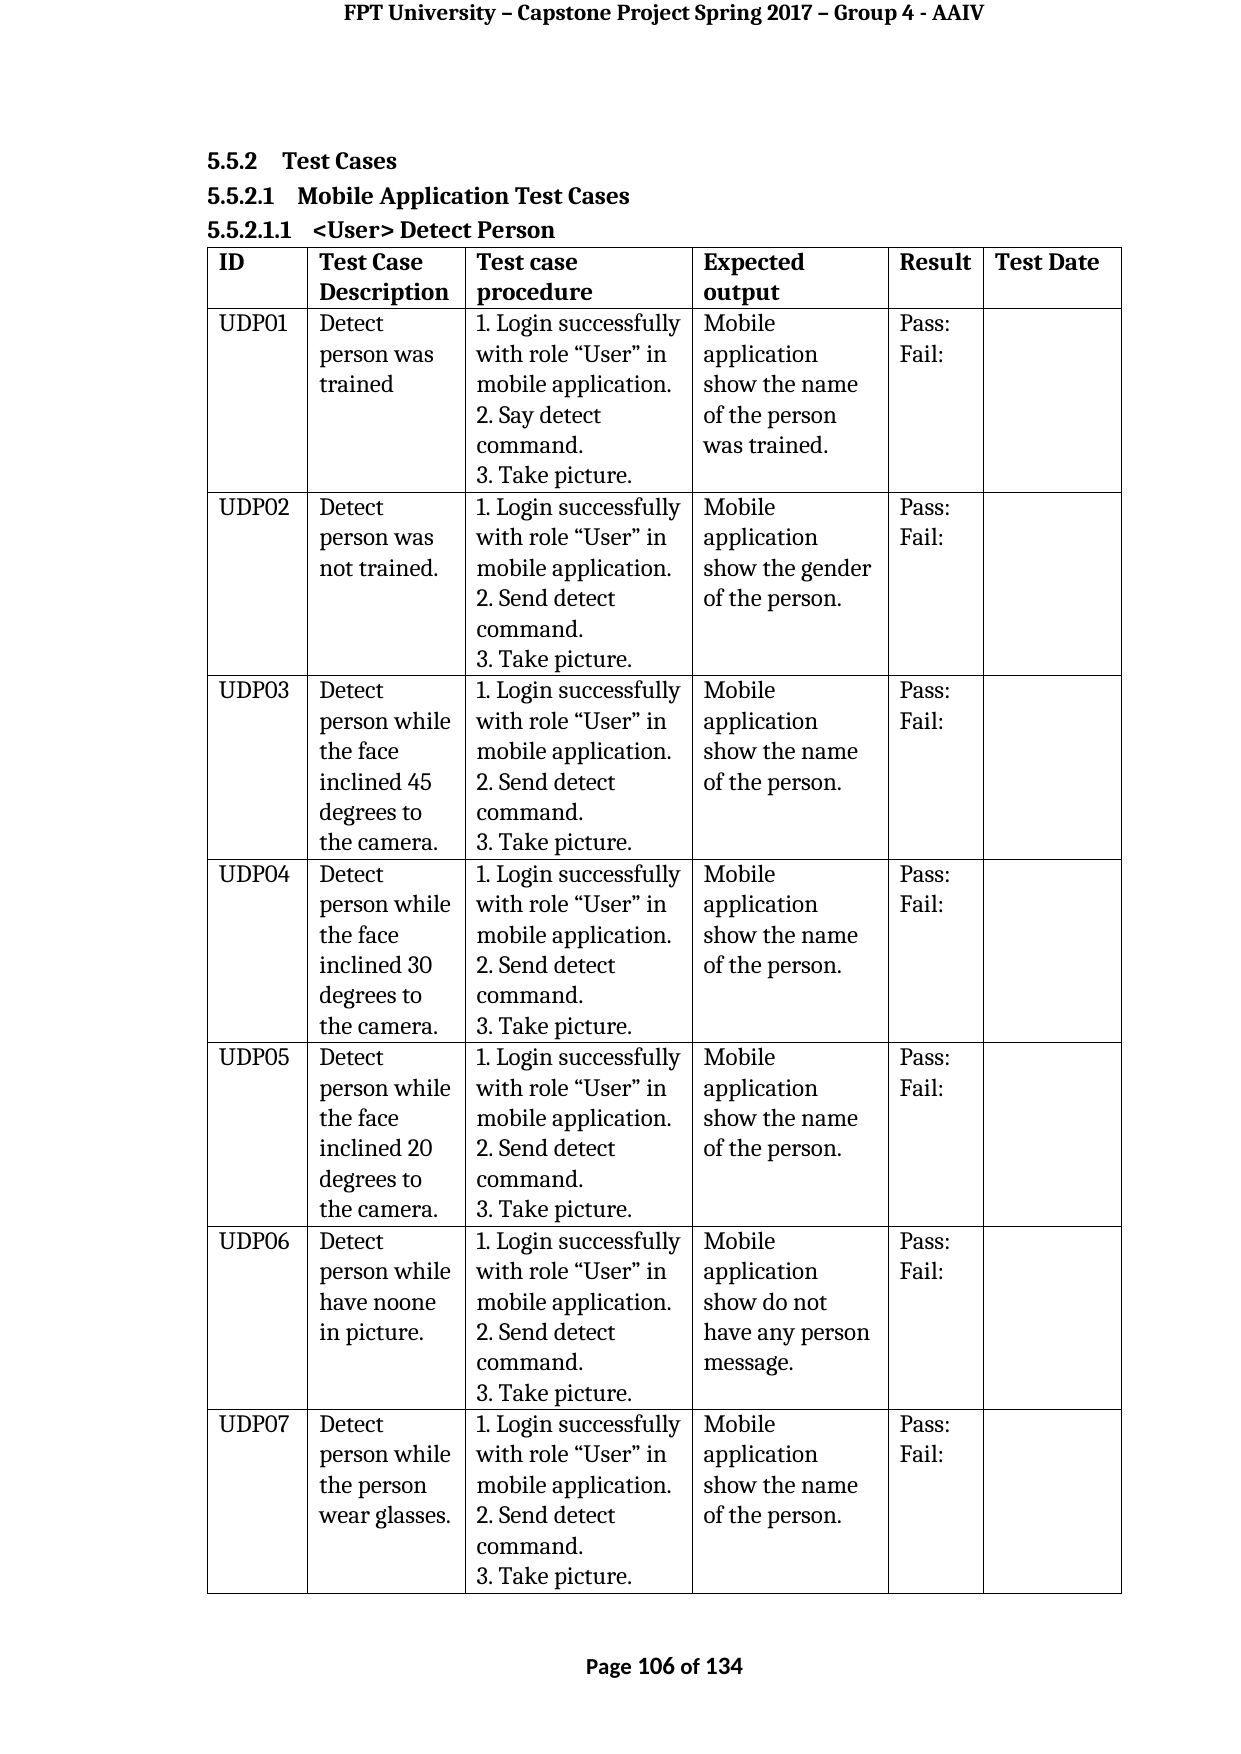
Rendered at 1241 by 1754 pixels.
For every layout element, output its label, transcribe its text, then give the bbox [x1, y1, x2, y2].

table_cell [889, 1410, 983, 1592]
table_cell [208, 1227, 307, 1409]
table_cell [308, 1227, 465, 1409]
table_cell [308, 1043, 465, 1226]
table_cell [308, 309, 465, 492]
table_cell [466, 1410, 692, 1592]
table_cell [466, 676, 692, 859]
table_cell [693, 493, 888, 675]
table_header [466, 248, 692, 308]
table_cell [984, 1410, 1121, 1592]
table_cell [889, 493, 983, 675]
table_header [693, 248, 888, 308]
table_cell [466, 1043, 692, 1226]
subtitle <User> Detect Person [207, 216, 1122, 245]
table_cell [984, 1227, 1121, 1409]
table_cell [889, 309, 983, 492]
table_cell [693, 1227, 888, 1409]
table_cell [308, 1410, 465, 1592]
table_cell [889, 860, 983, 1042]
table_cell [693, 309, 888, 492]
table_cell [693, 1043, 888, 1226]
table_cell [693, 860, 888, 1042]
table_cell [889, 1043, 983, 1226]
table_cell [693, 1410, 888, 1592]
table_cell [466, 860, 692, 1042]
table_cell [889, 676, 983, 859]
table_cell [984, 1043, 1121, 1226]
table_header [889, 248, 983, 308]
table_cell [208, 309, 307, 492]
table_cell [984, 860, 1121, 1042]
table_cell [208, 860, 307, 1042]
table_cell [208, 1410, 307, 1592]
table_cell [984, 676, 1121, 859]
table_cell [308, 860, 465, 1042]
subtitle Mobile Application Test Cases [207, 182, 1122, 210]
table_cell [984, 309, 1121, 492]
subtitle Test Cases [207, 147, 1122, 176]
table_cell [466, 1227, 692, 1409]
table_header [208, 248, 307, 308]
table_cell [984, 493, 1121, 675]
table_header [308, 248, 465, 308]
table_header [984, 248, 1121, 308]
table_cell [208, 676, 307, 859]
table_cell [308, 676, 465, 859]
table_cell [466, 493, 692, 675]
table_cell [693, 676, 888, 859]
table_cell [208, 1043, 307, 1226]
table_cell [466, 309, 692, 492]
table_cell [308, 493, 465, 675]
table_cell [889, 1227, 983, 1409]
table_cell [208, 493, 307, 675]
